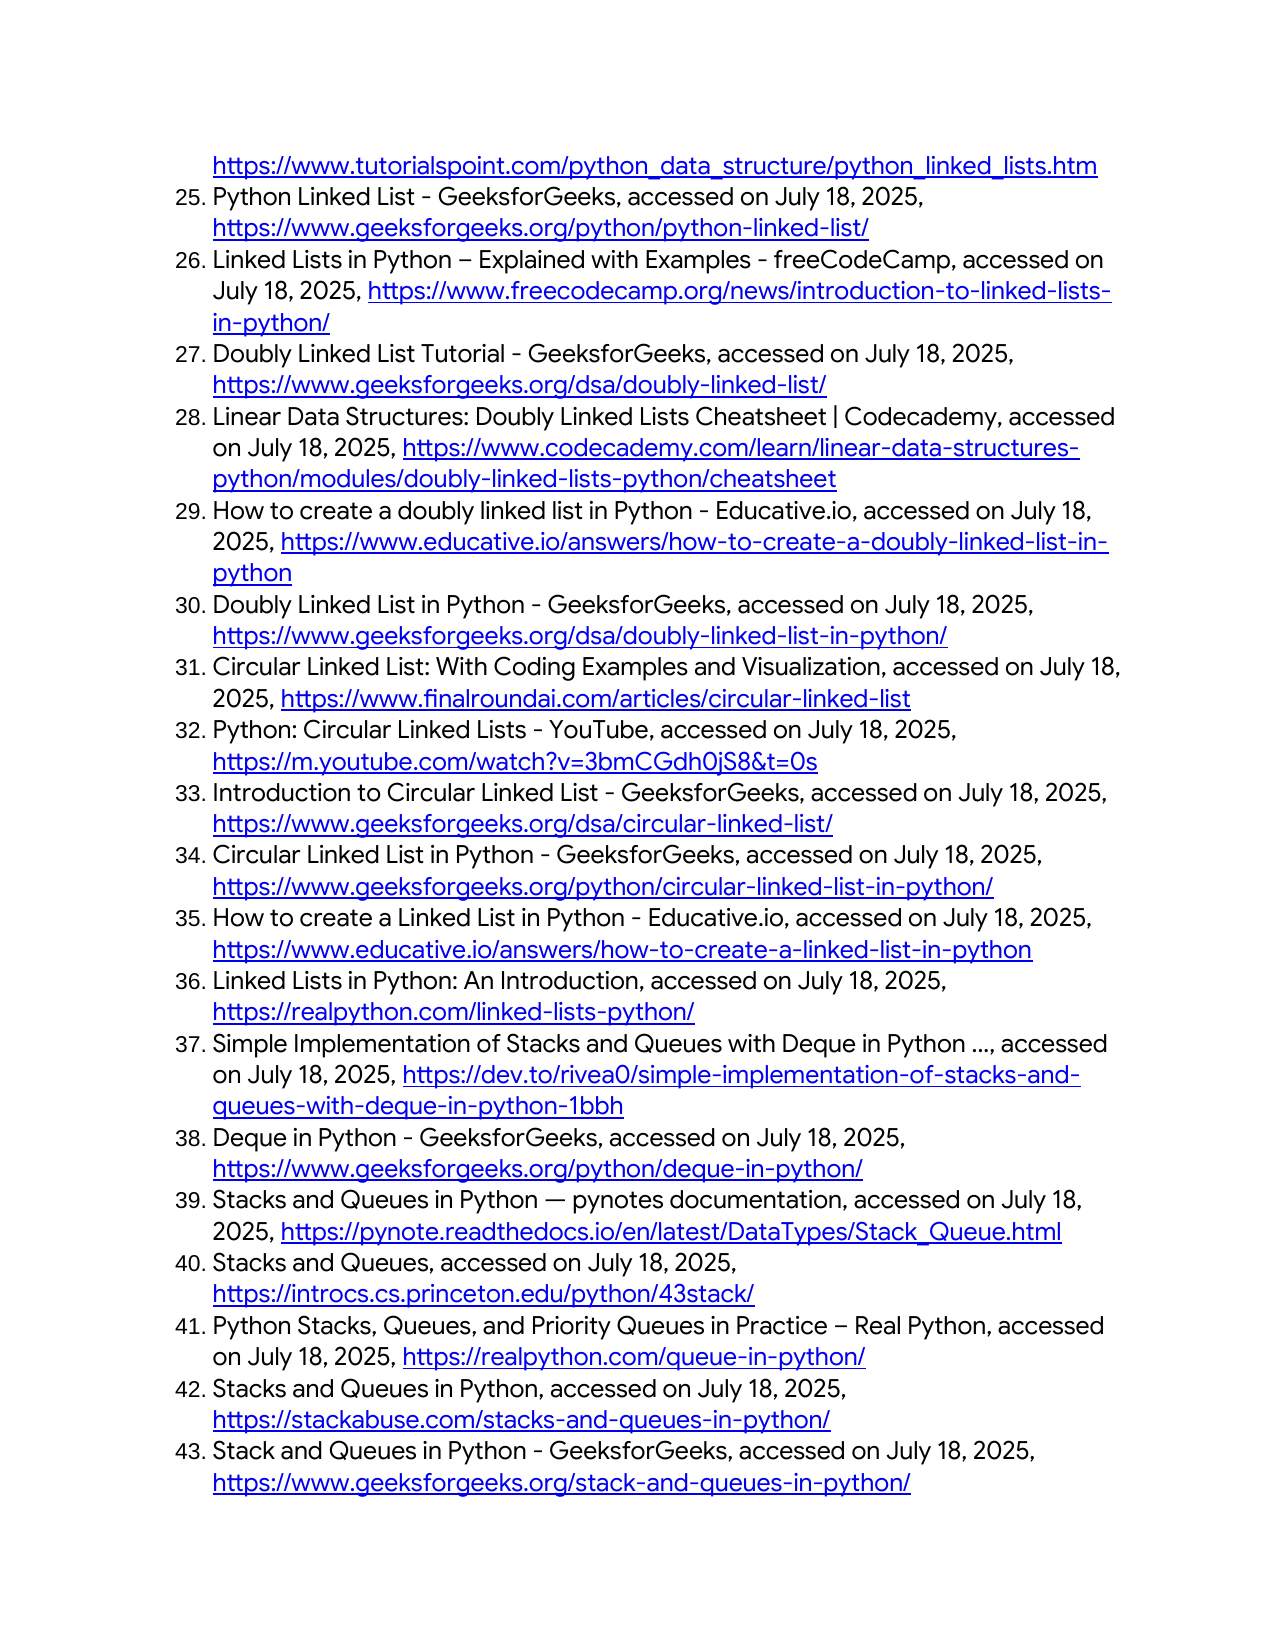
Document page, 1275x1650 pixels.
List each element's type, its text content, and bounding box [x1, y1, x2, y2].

list Python: Circular Linked Lists - YouTube, accessed on July 18, 2025, https://m.youtube.com/watch?v=3bmCGdh0jS8&t=0s [175, 714, 1125, 777]
list How to create a Linked List in Python - Educative.io, accessed on July 18, 2025, https://www.educative.io/answers/how-to-create-a-linked-list-in-python [175, 902, 1125, 965]
list Circular Linked List in Python - GeeksforGeeks, accessed on July 18, 2025, https://www.geeksforgeeks.org/python/circular-linked-list-in-python/ [175, 840, 1125, 902]
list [175, 150, 1125, 181]
list Stack and Queues in Python - GeeksforGeeks, accessed on July 18, 2025, https://www.geeksforgeeks.org/stack-and-queues-in-python/ [175, 1436, 1125, 1498]
list Doubly Linked List Tutorial - GeeksforGeeks, accessed on July 18, 2025, https://www.geeksforgeeks.org/dsa/doubly-linked-list/ [175, 338, 1125, 401]
list Linked Lists in Python – Explained with Examples - freeCodeCamp, accessed on July 18, 2025, https://www.freecodecamp.org/news/introduction-to-linked-lists-in-python/ [175, 244, 1125, 338]
list How to create a doubly linked list in Python - Educative.io, accessed on July 18, 2025, https://www.educative.io/answers/how-to-create-a-doubly-linked-list-in-python [175, 495, 1125, 589]
list Deque in Python - GeeksforGeeks, accessed on July 18, 2025, https://www.geeksforgeeks.org/python/deque-in-python/ [175, 1122, 1125, 1185]
list Simple Implementation of Stacks and Queues with Deque in Python ..., accessed on July 18, 2025, https://dev.to/rivea0/simple-implementation-of-stacks-and-queues-with-deque-in-python-1bbh [175, 1028, 1125, 1122]
list Python Stacks, Queues, and Priority Queues in Practice – Real Python, accessed on July 18, 2025, https://realpython.com/queue-in-python/ [175, 1310, 1125, 1373]
list Python Linked List - GeeksforGeeks, accessed on July 18, 2025, https://www.geeksforgeeks.org/python/python-linked-list/ [175, 181, 1125, 244]
list Linear Data Structures: Doubly Linked Lists Cheatsheet | Codecademy, accessed on July 18, 2025, https://www.codecademy.com/learn/linear-data-structures-python/modules/doubly-linked-lists-python/cheatsheet [175, 401, 1125, 495]
list Linked Lists in Python: An Introduction, accessed on July 18, 2025, https://realpython.com/linked-lists-python/ [175, 965, 1125, 1028]
list Stacks and Queues in Python — pynotes documentation, accessed on July 18, 2025, https://pynote.readthedocs.io/en/latest/DataTypes/Stack_Queue.html [175, 1185, 1125, 1247]
list Circular Linked List: With Coding Examples and Visualization, accessed on July 18, 2025, https://www.finalroundai.com/articles/circular-linked-list [175, 652, 1125, 714]
list Introduction to Circular Linked List - GeeksforGeeks, accessed on July 18, 2025, https://www.geeksforgeeks.org/dsa/circular-linked-list/ [175, 777, 1125, 840]
list Doubly Linked List in Python - GeeksforGeeks, accessed on July 18, 2025, https://www.geeksforgeeks.org/dsa/doubly-linked-list-in-python/ [175, 589, 1125, 652]
list Stacks and Queues, accessed on July 18, 2025, https://introcs.cs.princeton.edu/python/43stack/ [175, 1247, 1125, 1310]
list Stacks and Queues in Python, accessed on July 18, 2025, https://stackabuse.com/stacks-and-queues-in-python/ [175, 1373, 1125, 1436]
